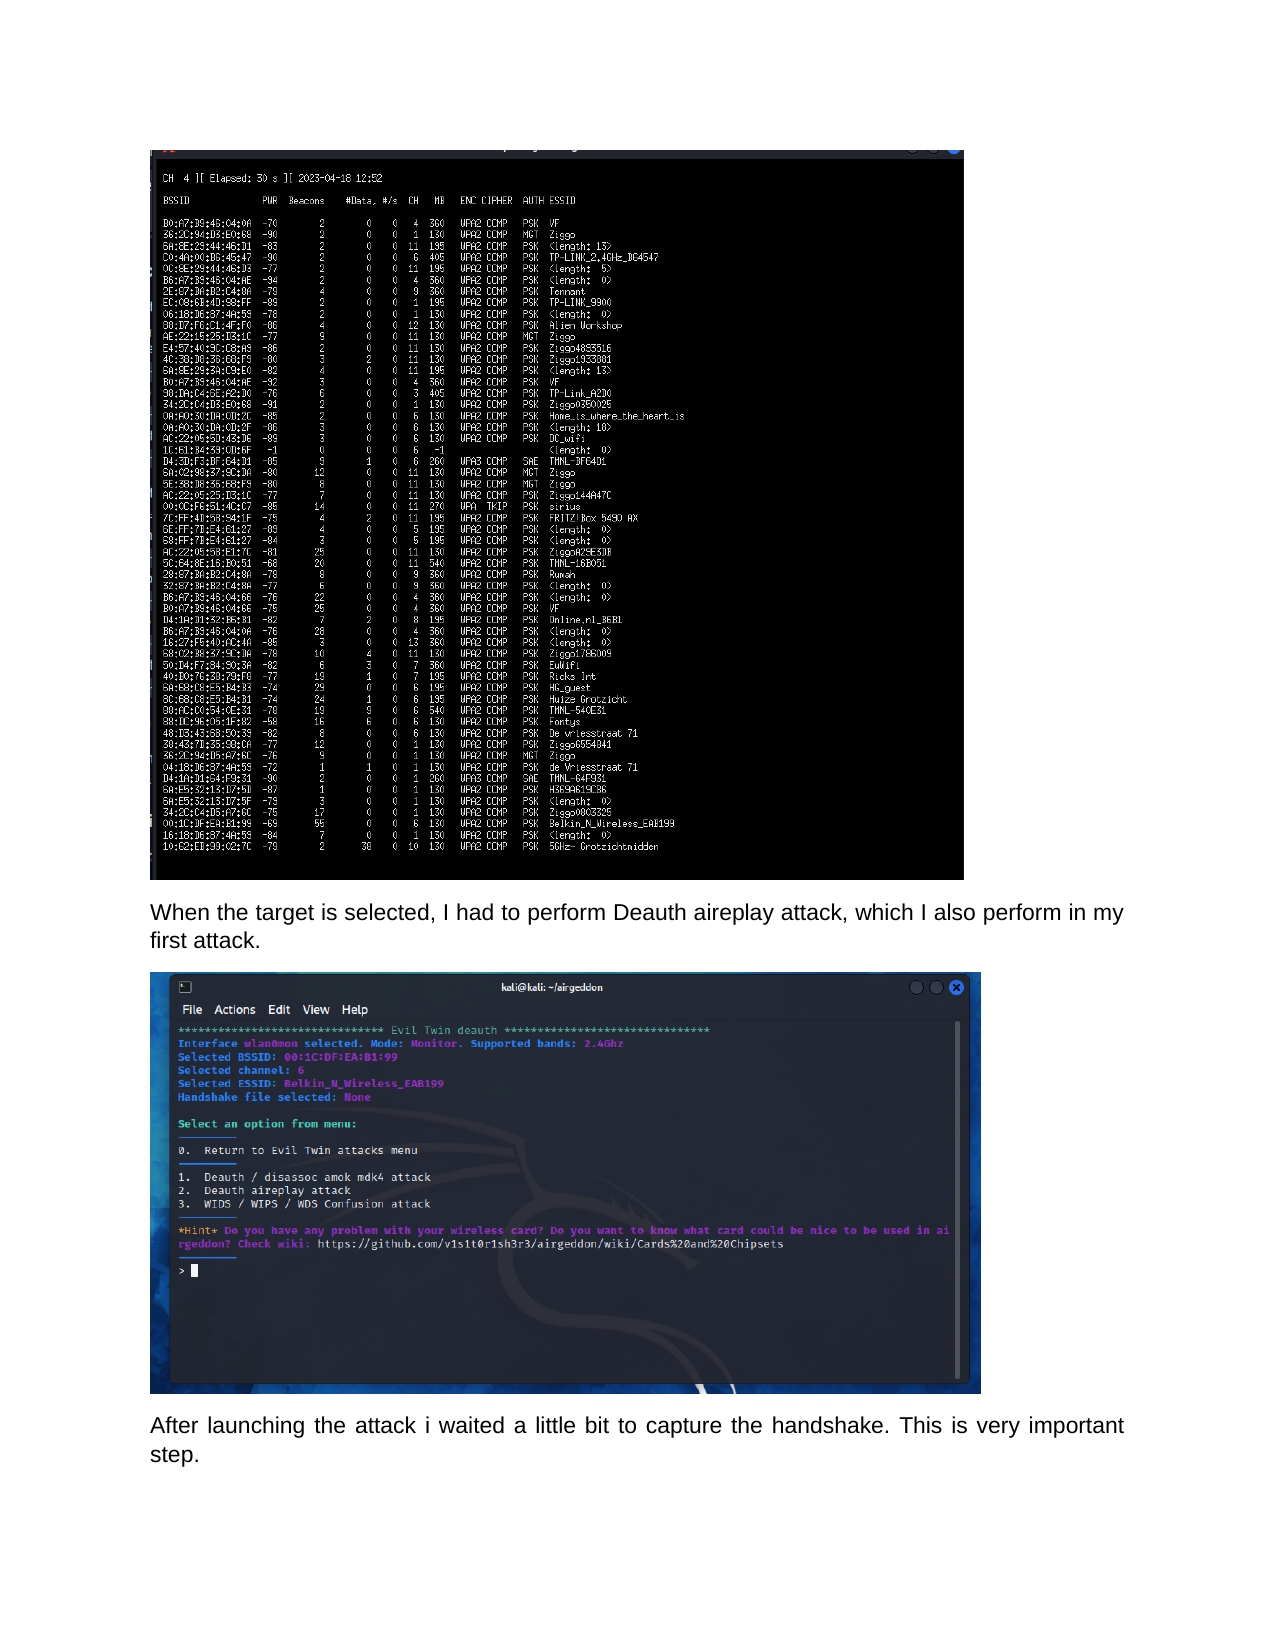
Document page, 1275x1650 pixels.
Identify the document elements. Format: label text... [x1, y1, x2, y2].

text When the target is selected, I had to perform Deauth aireplay attack, which I also perform in my first attack. [150, 898, 1125, 953]
picture [150, 150, 964, 880]
text After launching the attack i waited a little bit to capture the handshake. This is very important step. [150, 1412, 1125, 1467]
picture [150, 972, 981, 1394]
